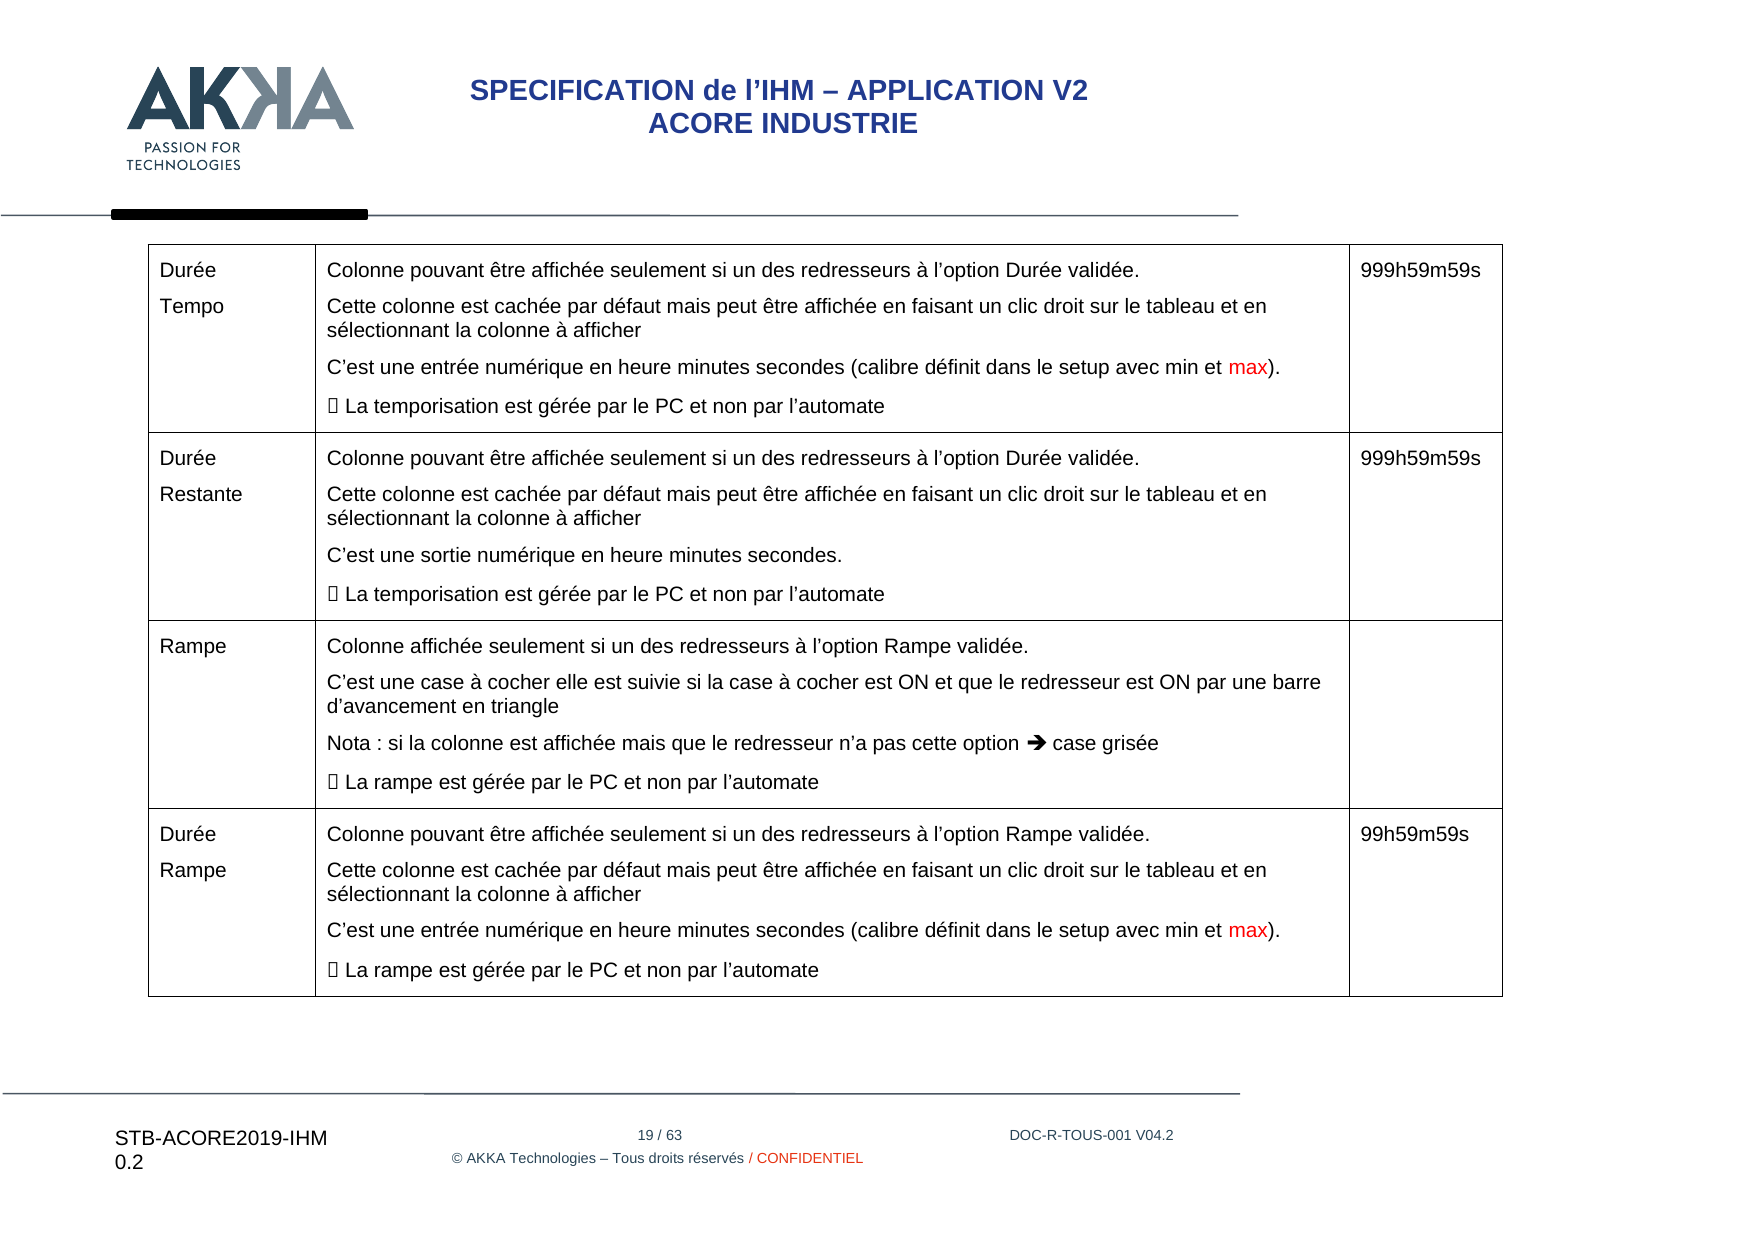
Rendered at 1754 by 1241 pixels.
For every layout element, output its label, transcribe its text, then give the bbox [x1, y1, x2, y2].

table_cell Colonne pouvant être affichée seulement si un des redresseurs à l’option Durée validée. Cette colonne est cachée par défaut mais peut être affichée en faisant un clic droit sur le tableau et en sélectionnant la colonne à afficher C’est une entrée numérique en heure minutes secondes (calibre définit dans le setup avec min et max). 󰸳 La temporisation est gérée par le PC et non par l’automate [316, 245, 1349, 432]
table_cell Colonne pouvant être affichée seulement si un des redresseurs à l’option Durée validée. Cette colonne est cachée par défaut mais peut être affichée en faisant un clic droit sur le tableau et en sélectionnant la colonne à afficher C’est une sortie numérique en heure minutes secondes. 󰸳 La temporisation est gérée par le PC et non par l’automate [316, 433, 1349, 620]
table_cell Rampe [149, 621, 315, 808]
table_cell [1350, 621, 1502, 808]
table_cell Colonne pouvant être affichée seulement si un des redresseurs à l’option Rampe validée. Cette colonne est cachée par défaut mais peut être affichée en faisant un clic droit sur le tableau et en sélectionnant la colonne à afficher C’est une entrée numérique en heure minutes secondes (calibre définit dans le setup avec min et max). 󰸳 La rampe est gérée par le PC et non par l’automate [316, 809, 1349, 996]
table_cell Colonne affichée seulement si un des redresseurs à l’option Rampe validée. C’est une case à cocher elle est suivie si la case à cocher est ON et que le redresseur est ON par une barre d’avancement en triangle Nota : si la colonne est affichée mais que le redresseur n’a pas cette option case grisée 󰸳 La rampe est gérée par le PC et non par l’automate [316, 621, 1349, 808]
table_cell Durée Restante [149, 433, 315, 620]
picture [119, 56, 355, 176]
table_cell 999h59m59s [1350, 245, 1502, 432]
table_cell 99h59m59s [1350, 809, 1502, 996]
table_cell Durée Rampe [149, 809, 315, 996]
table_cell Durée Tempo [149, 245, 315, 432]
table_cell 999h59m59s [1350, 433, 1502, 620]
